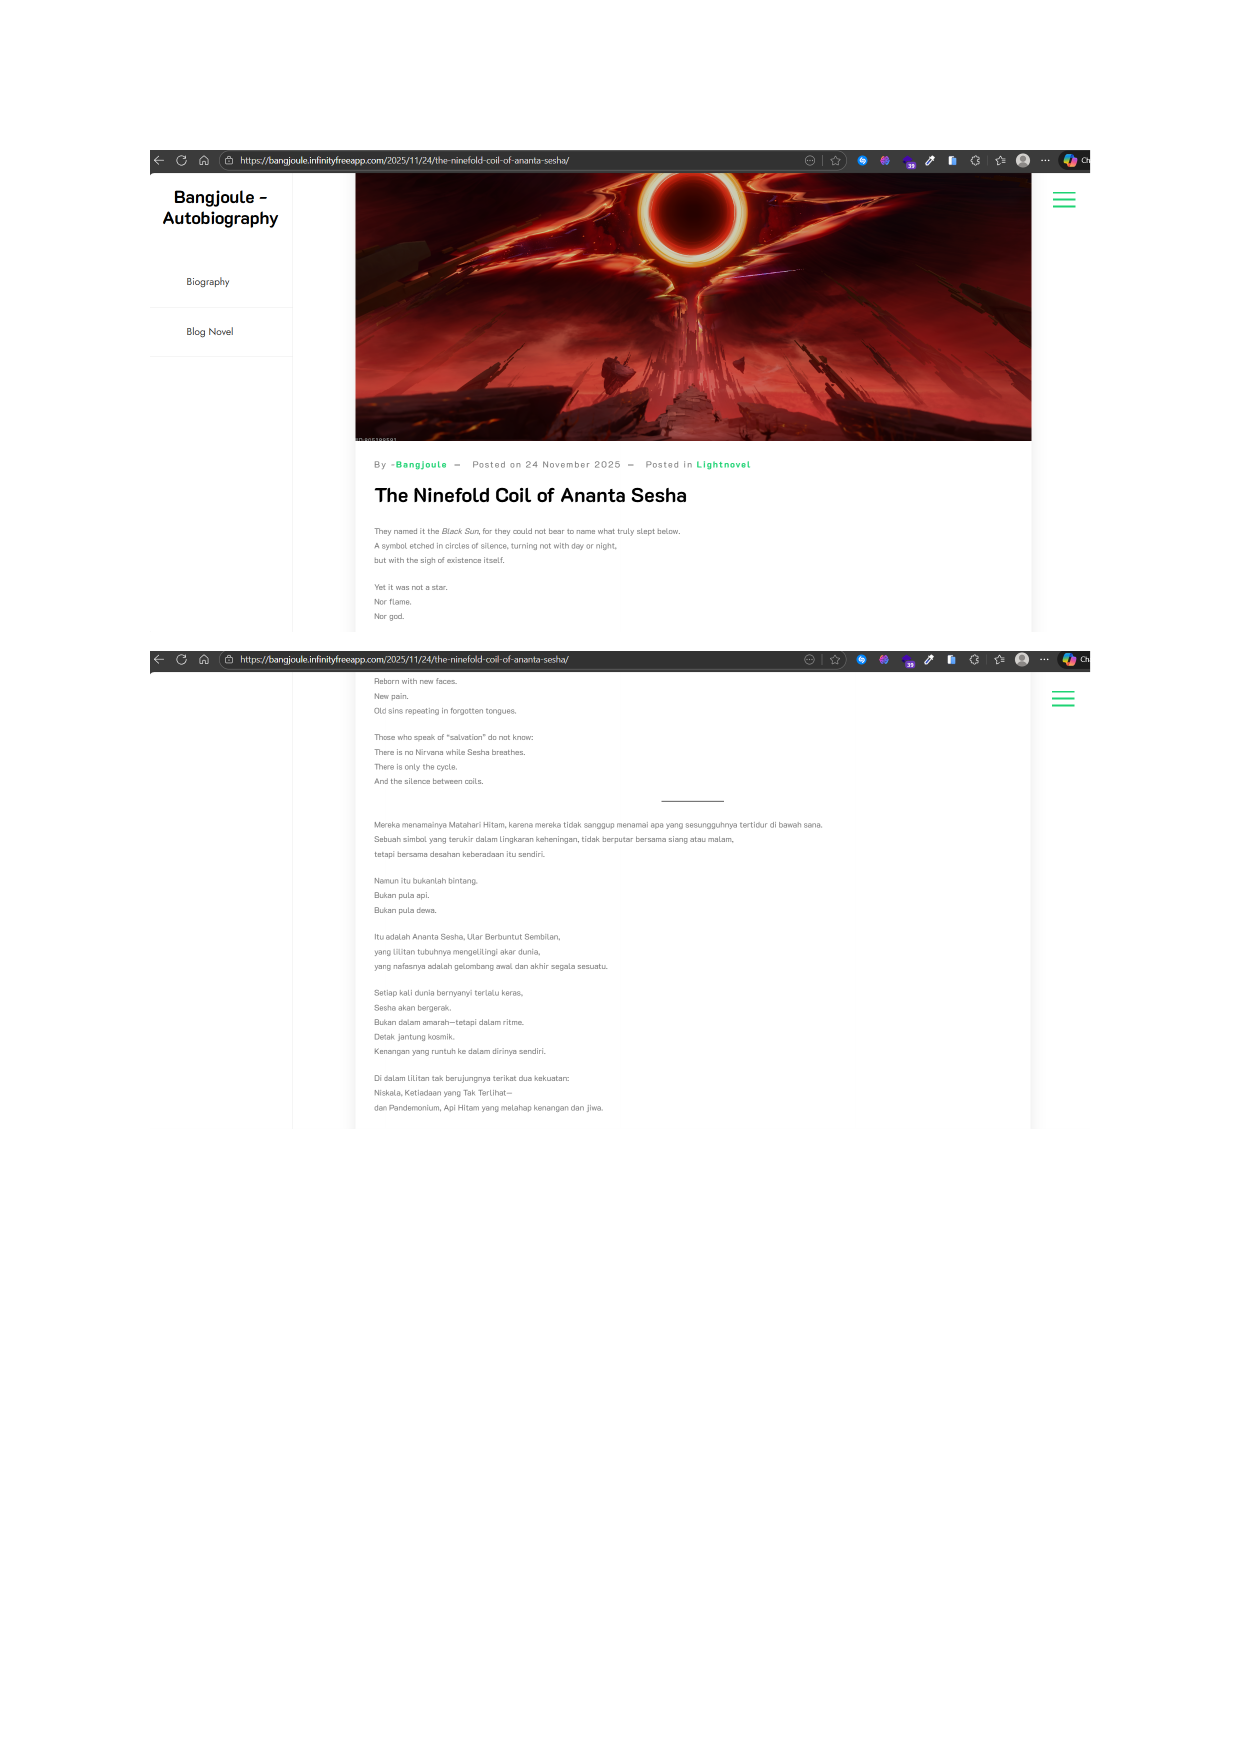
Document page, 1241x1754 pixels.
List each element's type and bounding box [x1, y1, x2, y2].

picture [150, 651, 1091, 1129]
picture [150, 150, 1091, 632]
